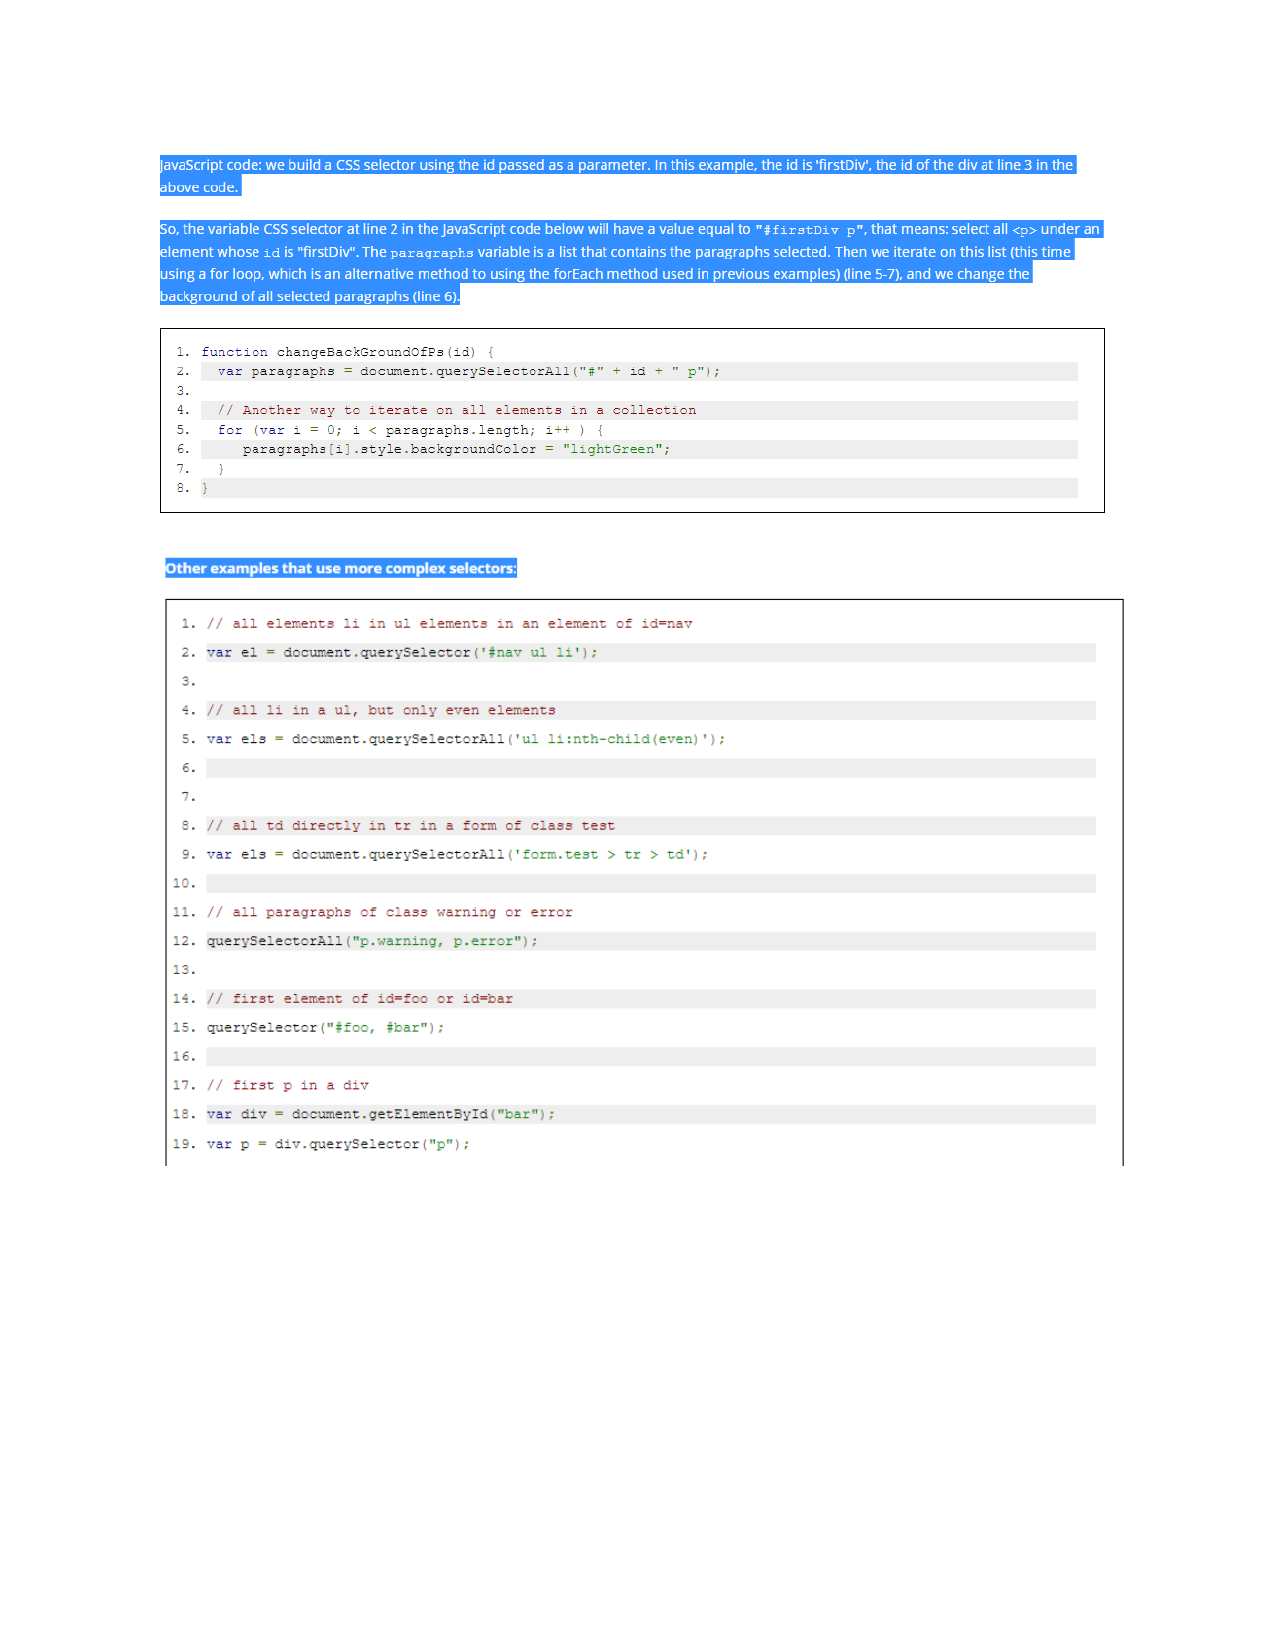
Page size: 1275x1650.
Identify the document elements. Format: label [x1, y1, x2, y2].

picture [150, 549, 1125, 1166]
picture [150, 150, 1125, 514]
